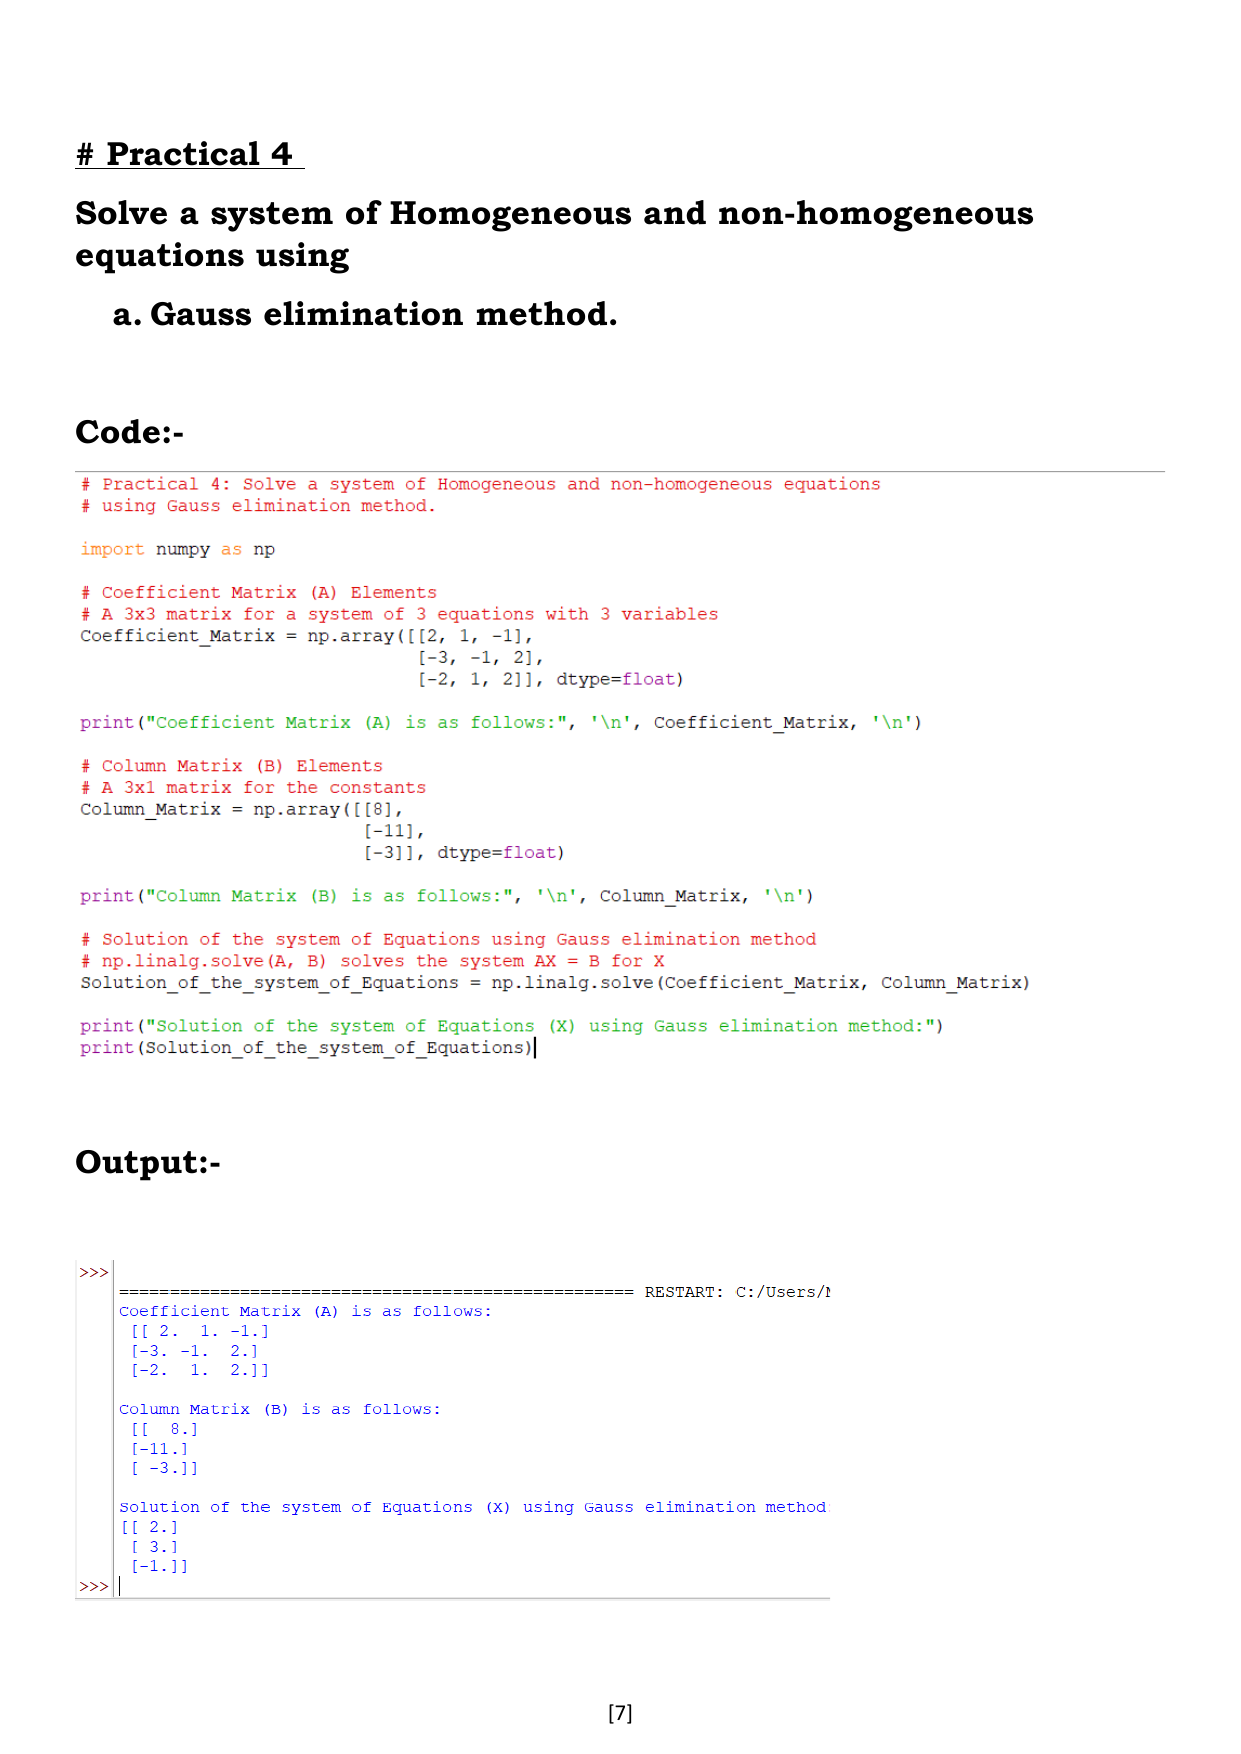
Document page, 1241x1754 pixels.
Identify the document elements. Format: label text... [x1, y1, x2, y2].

text Code:- [75, 412, 1165, 451]
picture [75, 471, 1166, 1065]
list Gauss elimination method. [112, 294, 1165, 333]
picture [75, 1260, 831, 1601]
text # Practical 4 [75, 134, 1165, 173]
text Output:- [75, 1143, 1165, 1182]
text Solve a system of Homogeneous and non-homogeneous equations using [75, 193, 1165, 274]
